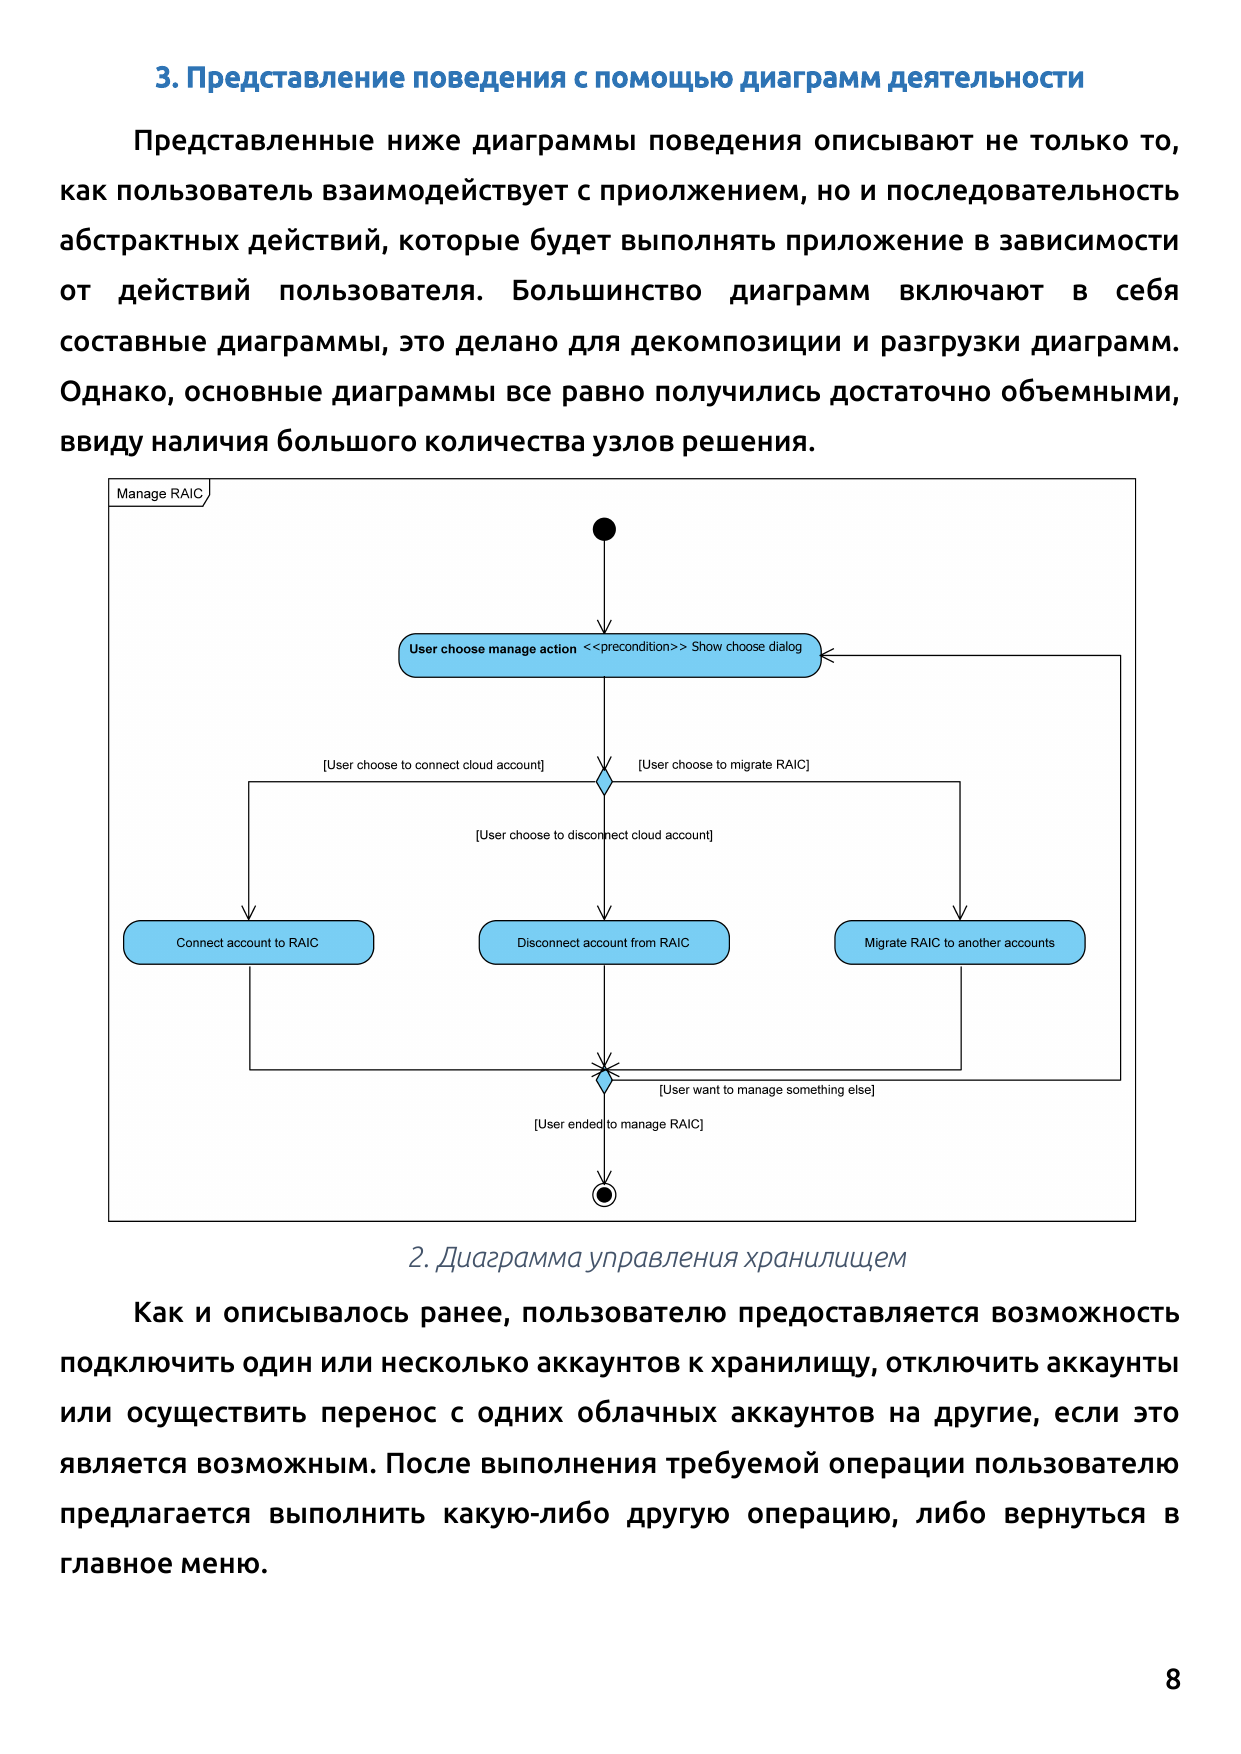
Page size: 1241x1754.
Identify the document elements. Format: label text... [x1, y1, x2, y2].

text Как и описывалось ранее, пользователю предоставляется возможность подключить один или несколько аккаунтов к хранилищу, отключить аккаунты или осуществить перенос с одних облачных аккаунтов на другие, если это является возможным. После выполнения требуемой операции пользователю предлагается выполнить какую-либо другую операцию, либо вернуться в главное меню. [59, 1294, 1181, 1579]
picture [103, 474, 1138, 1224]
text 2. Диаграмма управления хранилищем [59, 1240, 1181, 1273]
text Представленные ниже диаграммы поведения описывают не только то, как пользователь взаимодействует с приолжением, но и последовательность абстрактных действий, которые будет выполнять приложение в зависимости от действий пользователя. Большинство диаграмм включают в себя составные диаграммы, это делано для декомпозиции и разгрузки диаграмм. Однако, основные диаграммы все равно получились достаточно объемными, ввиду наличия большого количества узлов решения. [59, 122, 1181, 457]
subtitle 3. Представление поведения с помощью диаграмм деятельности [59, 59, 1181, 93]
